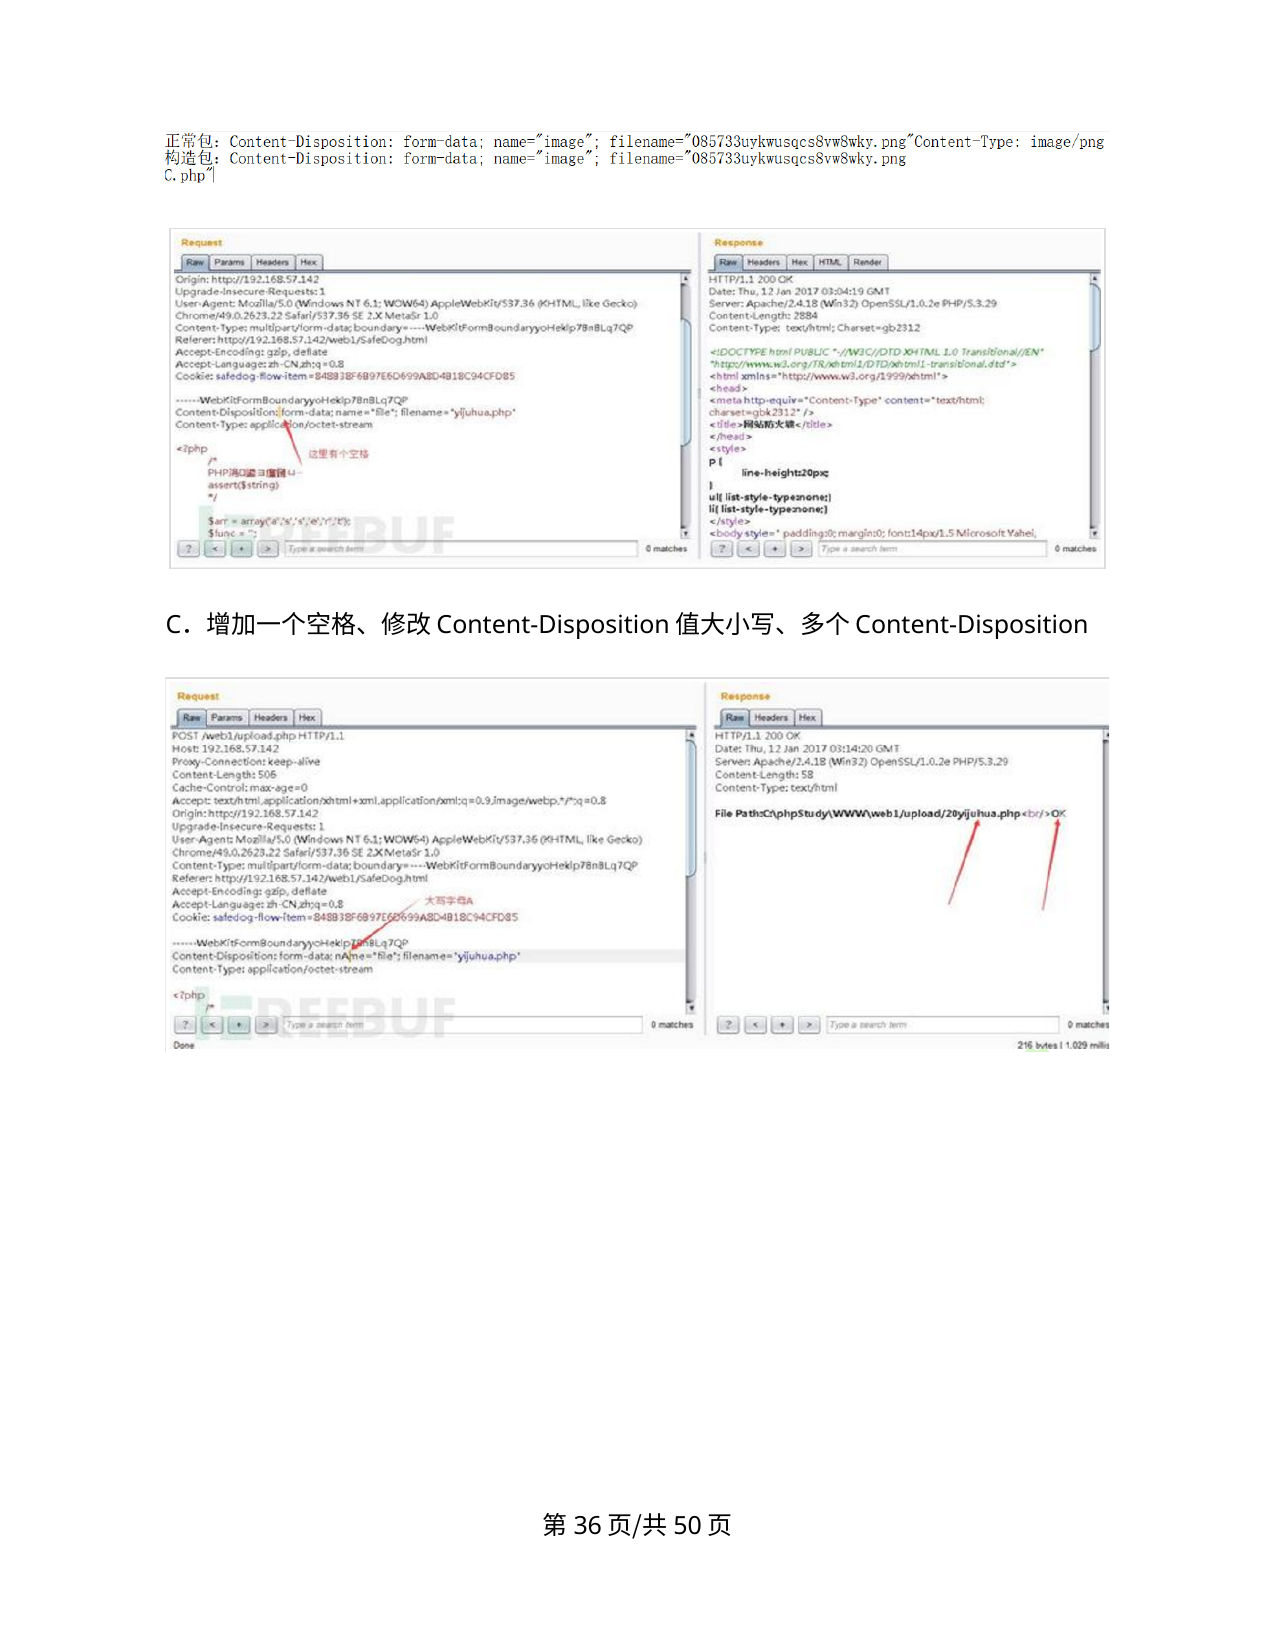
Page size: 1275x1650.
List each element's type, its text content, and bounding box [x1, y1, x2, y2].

picture [165, 225, 1110, 571]
picture [165, 130, 1110, 192]
picture [165, 675, 1110, 1052]
text C．增加一个空格、修改Content-Disposition值大小写、多个Content-Disposition [165, 604, 1109, 641]
